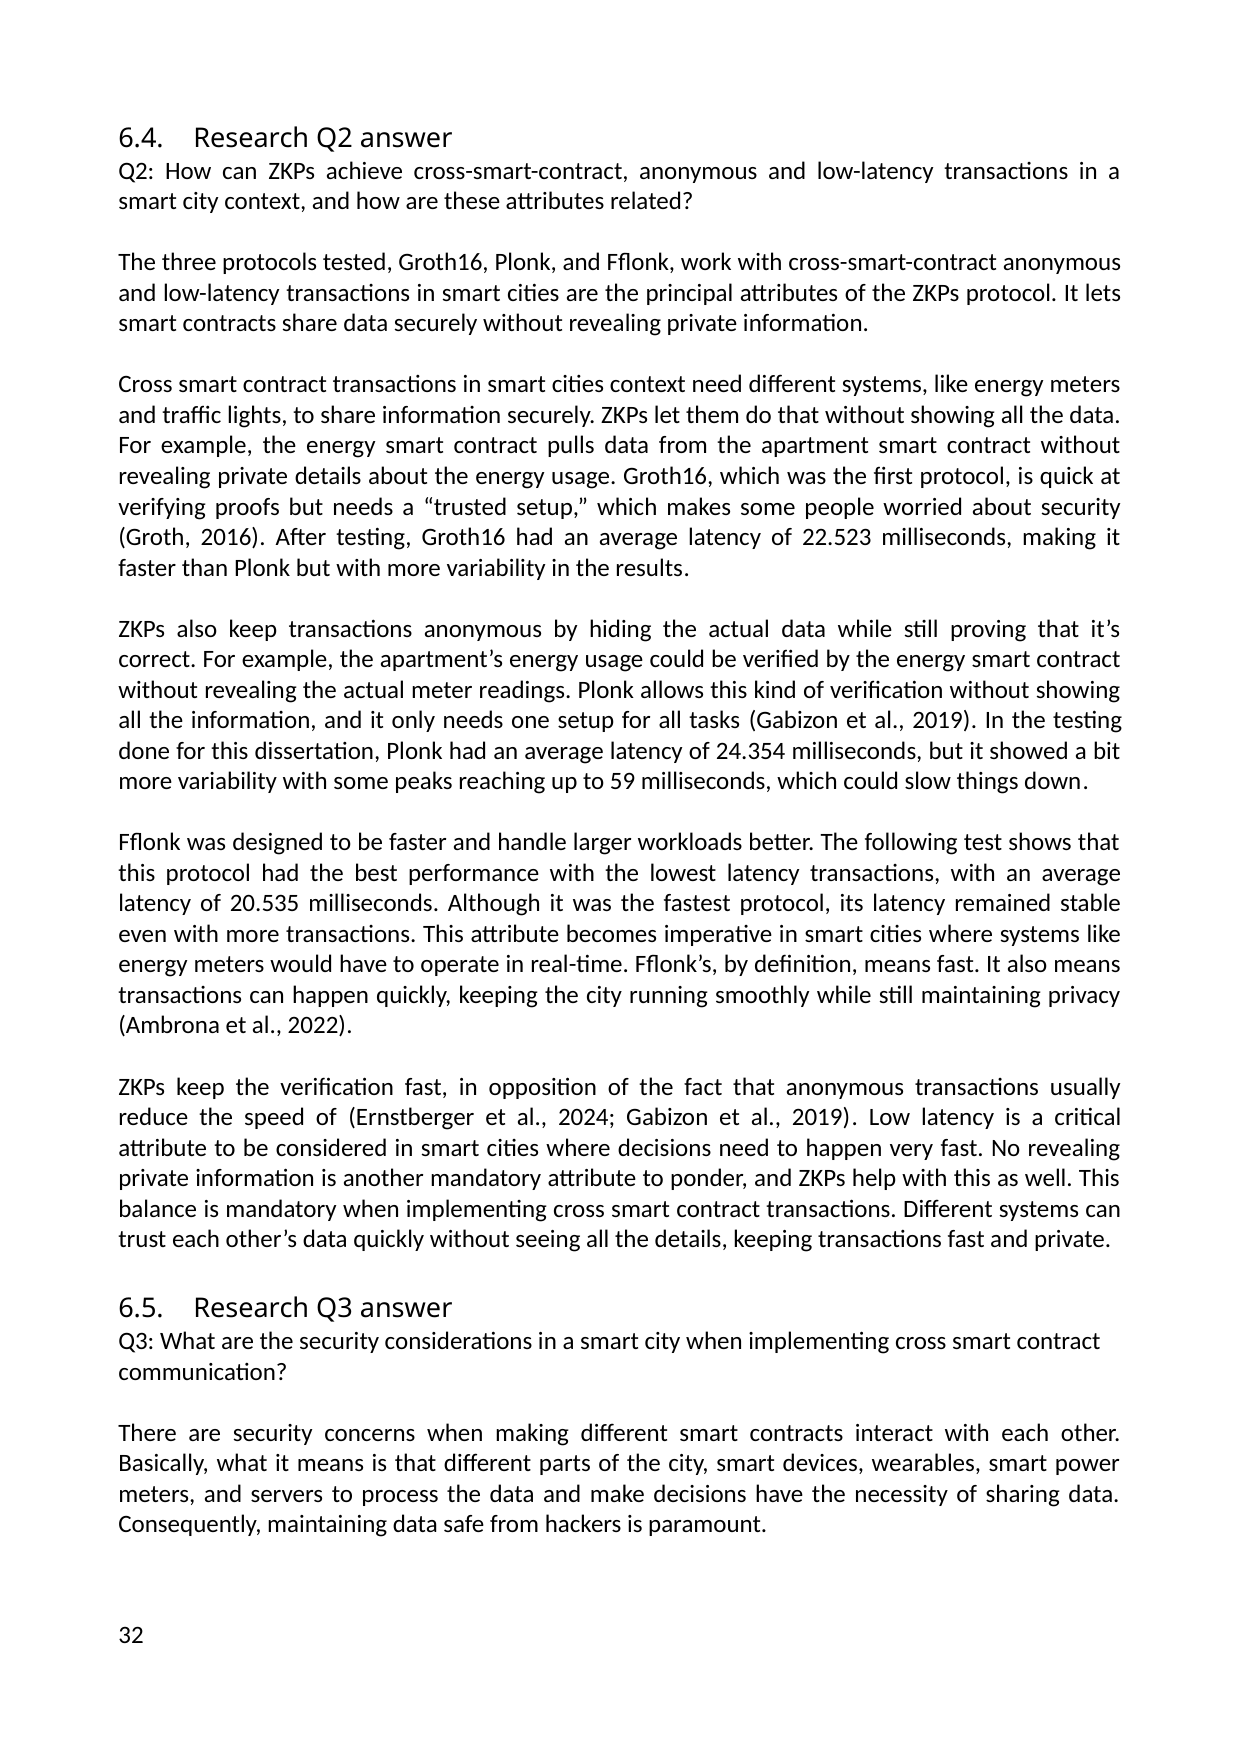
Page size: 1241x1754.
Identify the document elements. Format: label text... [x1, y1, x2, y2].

subtitle Research Q2 answer [118, 118, 1122, 155]
text ZKPs also keep transactions anonymous by hiding the actual data while still proving that it’s correct. For example, the apartment’s energy usage could be verified by the energy smart contract without revealing the actual meter readings. Plonk allows this kind of verification without showing all the information, and it only needs one setup for all tasks (Gabizon et al., 2019). In the testing done for this dissertation, Plonk had an average latency of 24.354 milliseconds, but it showed a bit more variability with some peaks reaching up to 59 milliseconds, which could slow things down​. [118, 613, 1122, 796]
text There are security concerns when making different smart contracts interact with each other. Basically, what it means is that different parts of the city, smart devices, wearables, smart power meters, and servers to process the data and make decisions have the necessity of sharing data. Consequently, maintaining data safe from hackers is paramount. [118, 1417, 1122, 1539]
text ZKPs keep the verification fast, in opposition of the fact that anonymous transactions usually reduce the speed of (Ernstberger et al., 2024; Gabizon et al., 2019). Low latency is a critical attribute to be considered in smart cities where decisions need to happen very fast. No revealing private information is another mandatory attribute to ponder, and ZKPs help with this as well. This balance is mandatory when implementing cross smart contract transactions. Different systems can trust each other’s data quickly without seeing all the details, keeping transactions fast and private. [118, 1071, 1122, 1254]
text The three protocols tested, Groth16, Plonk, and Fflonk, work with cross-smart-contract anonymous and low-latency transactions in smart cities are the principal attributes of the ZKPs protocol. It lets smart contracts share data securely without revealing private information. [118, 247, 1122, 338]
text Q2: How can ZKPs achieve cross-smart-contract, anonymous and low-latency transactions in a smart city context, and how are these attributes related? [118, 155, 1122, 216]
text Cross smart contract transactions in smart cities context need different systems, like energy meters and traffic lights, to share information securely. ZKPs let them do that without showing all the data. For example, the energy smart contract pulls data from the apartment smart contract without revealing private details about the energy usage. Groth16, which was the first protocol, is quick at verifying proofs but needs a “trusted setup,” which makes some people worried about security (Groth, 2016). After testing, Groth16 had an average latency of 22.523 milliseconds, making it faster than Plonk but with more variability in the results​. [118, 369, 1122, 582]
text Fflonk was designed to be faster and handle larger workloads better. The following test shows that this protocol had the best performance with the lowest latency transactions, with an average latency of 20.535 milliseconds. Although it was the fastest protocol, its latency remained stable even with more transactions. This attribute becomes imperative in smart cities where systems like energy meters would have to operate in real-time. Fflonk’s, by definition, means fast. It also means transactions can happen quickly, keeping the city running smoothly while still maintaining privacy (Ambrona et al., 2022). [118, 826, 1122, 1040]
text Q3: What are the security considerations in a smart city when implementing cross smart contract communication? [118, 1325, 1122, 1386]
subtitle Research Q3 answer [118, 1288, 1122, 1325]
